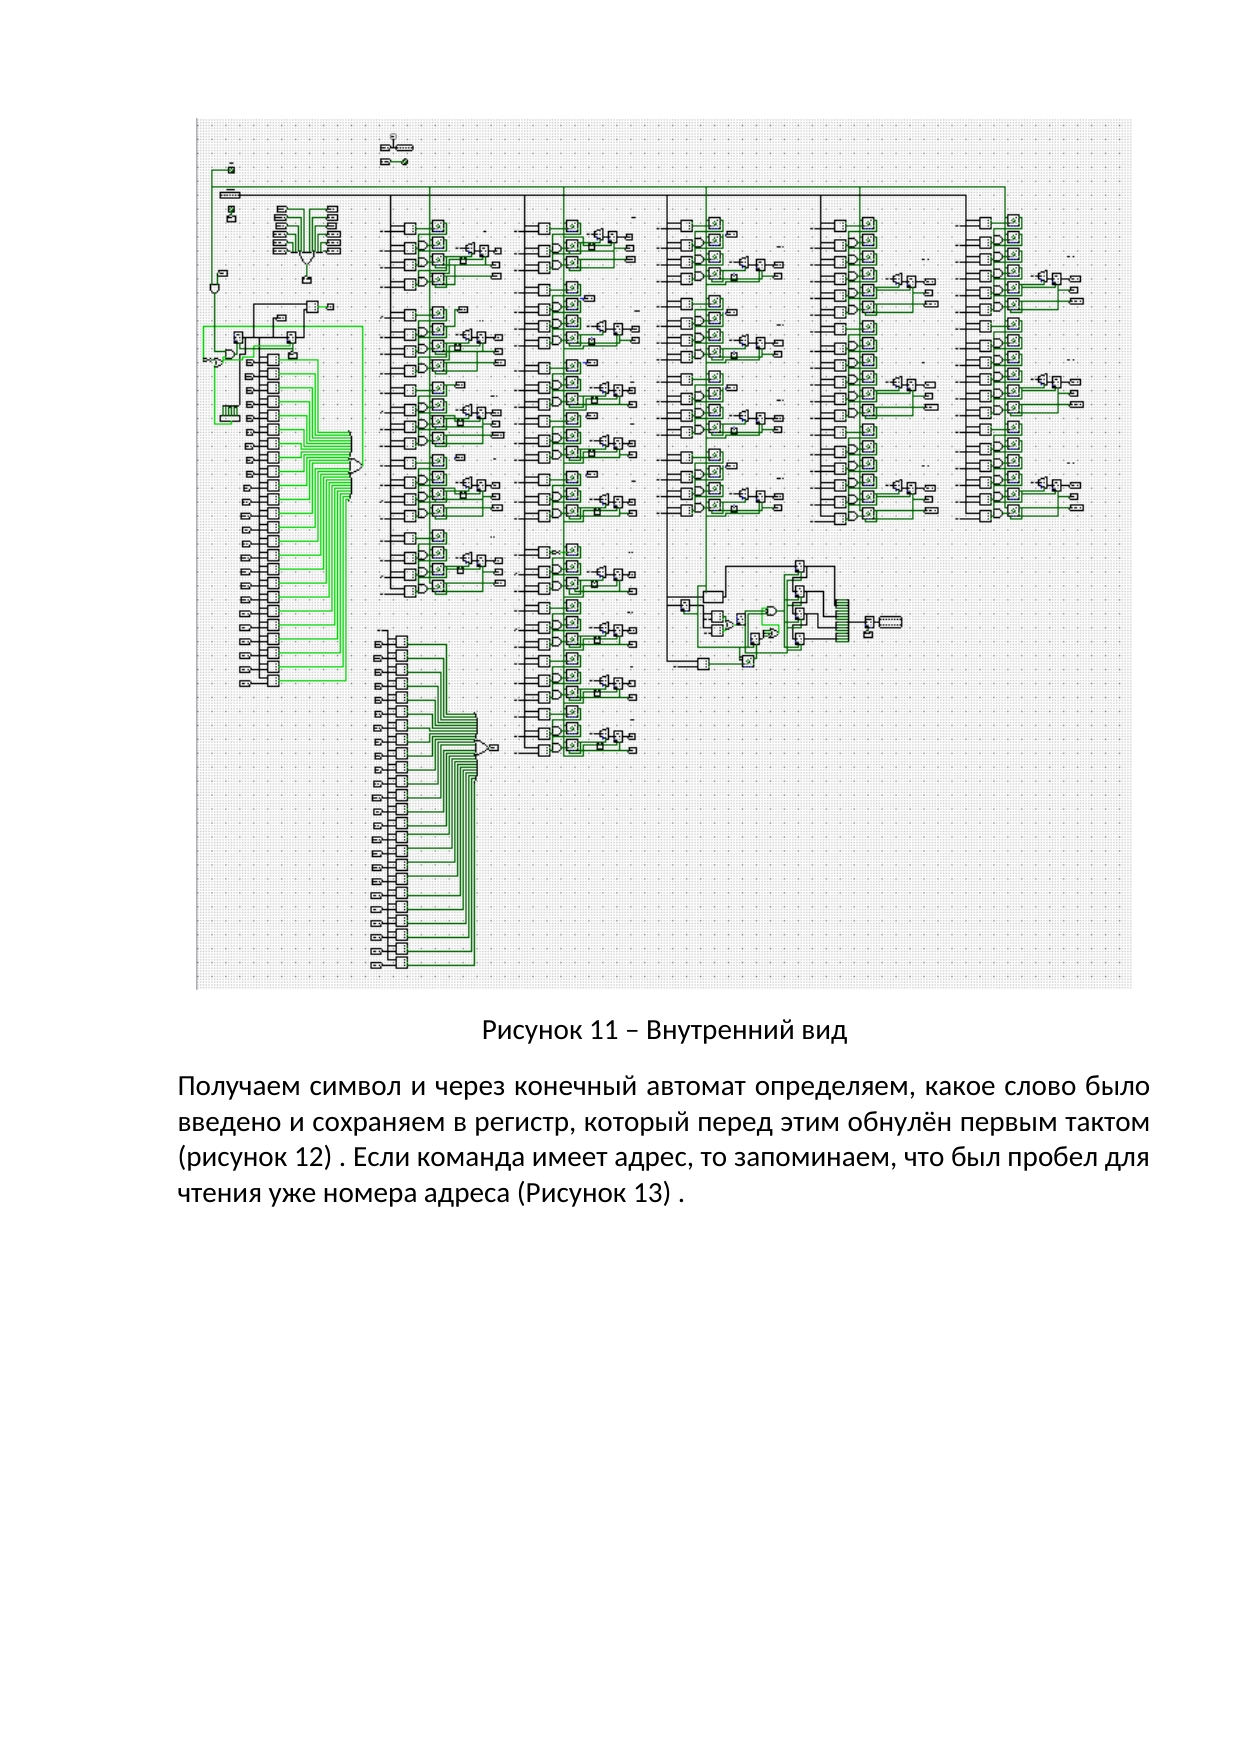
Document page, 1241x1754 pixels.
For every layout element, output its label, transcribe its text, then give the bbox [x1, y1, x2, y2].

picture [196, 118, 1133, 990]
text Получаем символ и через конечный автомат определяем, какое слово было введено и сохраняем в регистр, который перед этим обнулён первым тактом (рисунок 12) . Если команда имеет адрес, то запоминаем, что был пробел для чтения уже номера адреса (Рисунок 13) . [177, 1067, 1152, 1210]
text Рисунок 11 – Внутренний вид [177, 1011, 1152, 1046]
